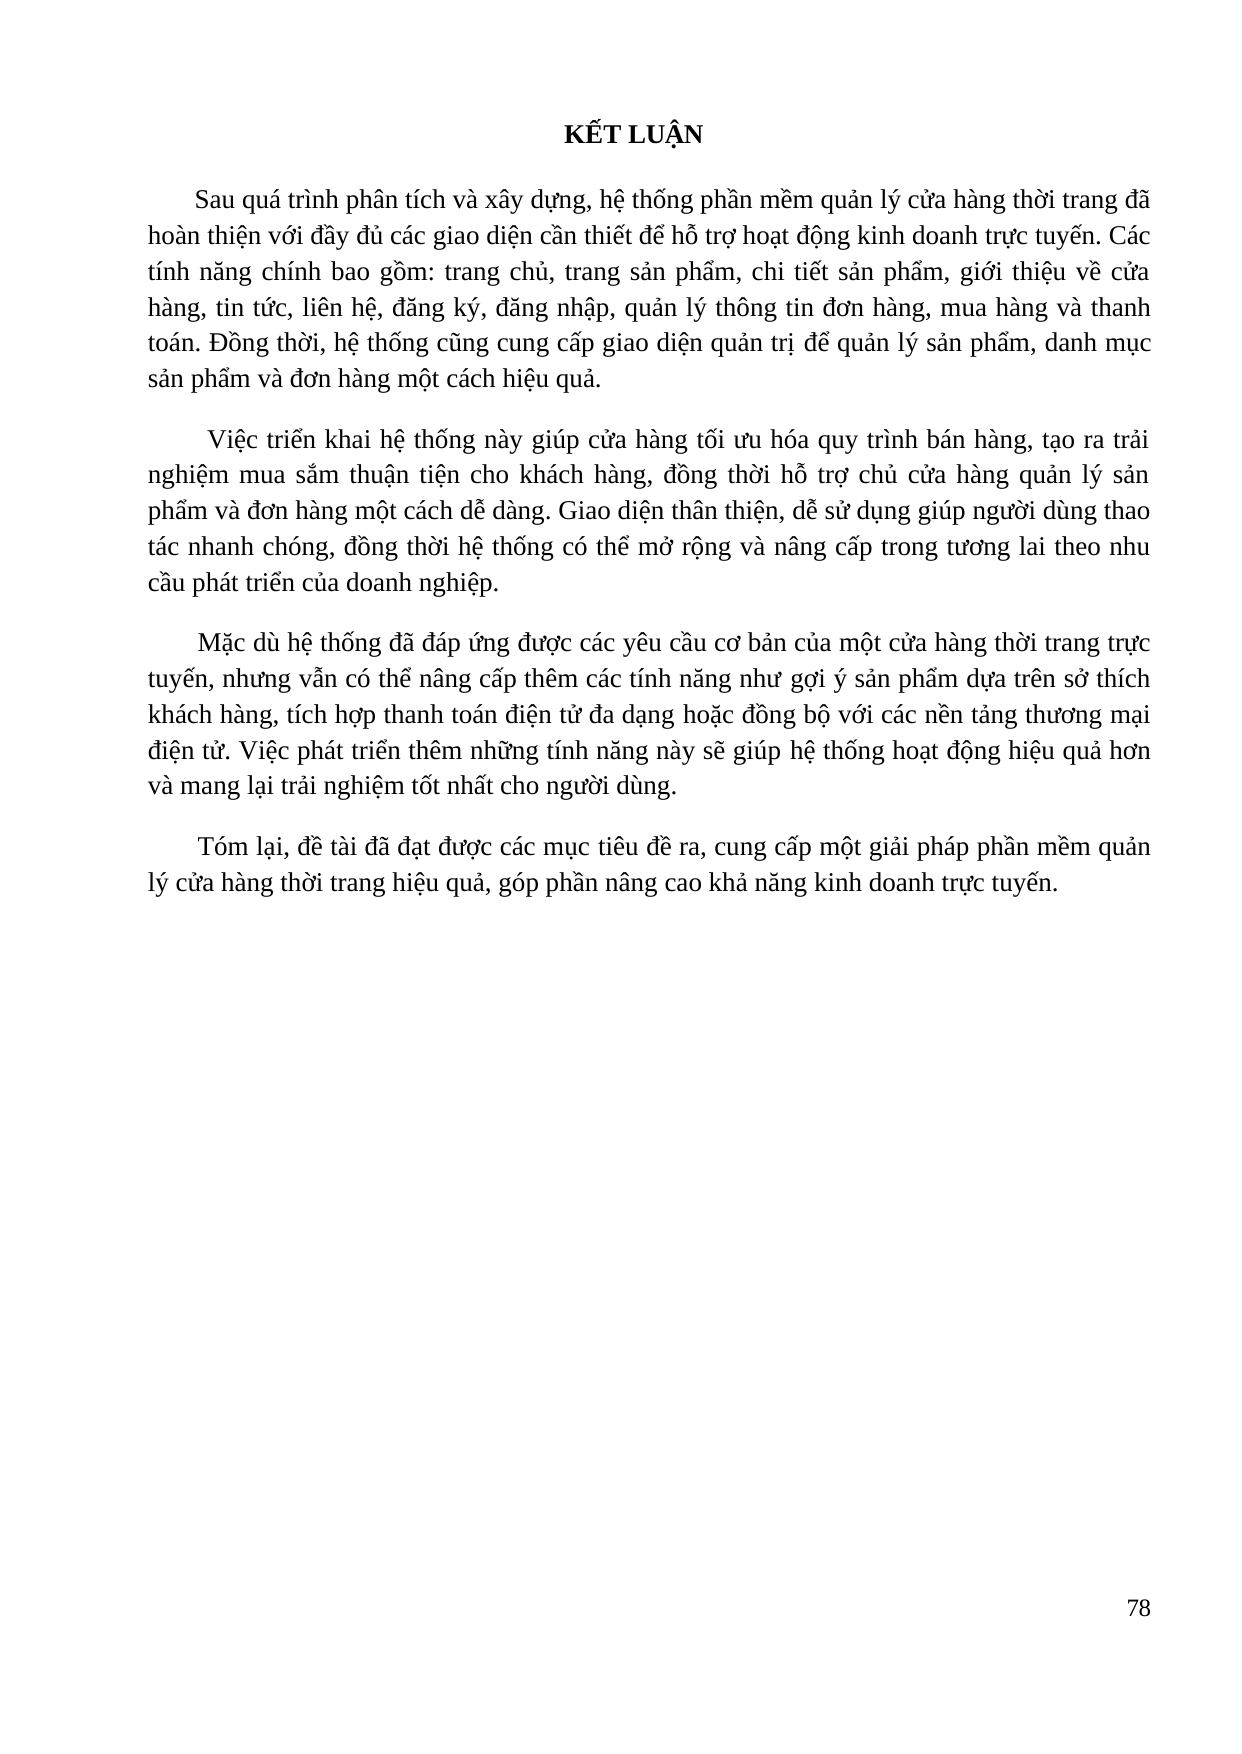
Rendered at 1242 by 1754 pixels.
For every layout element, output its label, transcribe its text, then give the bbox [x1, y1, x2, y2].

text Mặc dù hệ thống đã đáp ứng được các yêu cầu cơ bản của một cửa hàng thời trang trực tuyến, nhưng vẫn có thể nâng cấp thêm các tính năng như gợi ý sản phẩm dựa trên sở thích khách hàng, tích hợp thanh toán điện tử đa dạng hoặc đồng bộ với các nền tảng thương mại điện tử. Việc phát triển thêm những tính năng này sẽ giúp hệ thống hoạt động hiệu quả hơn và mang lại trải nghiệm tốt nhất cho người dùng. [148, 627, 1151, 801]
text Sau quá trình phân tích và xây dựng, hệ thống phần mềm quản lý cửa hàng thời trang đã hoàn thiện với đầy đủ các giao diện cần thiết để hỗ trợ hoạt động kinh doanh trực tuyến. Các tính năng chính bao gồm: trang chủ, trang sản phẩm, chi tiết sản phẩm, giới thiệu về cửa hàng, tin tức, liên hệ, đăng ký, đăng nhập, quản lý thông tin đơn hàng, mua hàng và thanh toán. Đồng thời, hệ thống cũng cung cấp giao diện quản trị để quản lý sản phẩm, danh mục sản phẩm và đơn hàng một cách hiệu quả. [148, 183, 1152, 393]
subtitle KẾT LUẬN [161, 118, 1106, 149]
text Việc triển khai hệ thống này giúp cửa hàng tối ưu hóa quy trình bán hàng, tạo ra trải nghiệm mua sắm thuận tiện cho khách hàng, đồng thời hỗ trợ chủ cửa hàng quản lý sản phẩm và đơn hàng một cách dễ dàng. Giao diện thân thiện, dễ sử dụng giúp người dùng thao tác nhanh chóng, đồng thời hệ thống có thể mở rộng và nâng cấp trong tương lai theo nhu cầu phát triển của doanh nghiệp. [148, 423, 1151, 597]
text Tóm lại, đề tài đã đạt được các mục tiêu đề ra, cung cấp một giải pháp phần mềm quản lý cửa hàng thời trang hiệu quả, góp phần nâng cao khả năng kinh doanh trực tuyến. [148, 830, 1151, 897]
